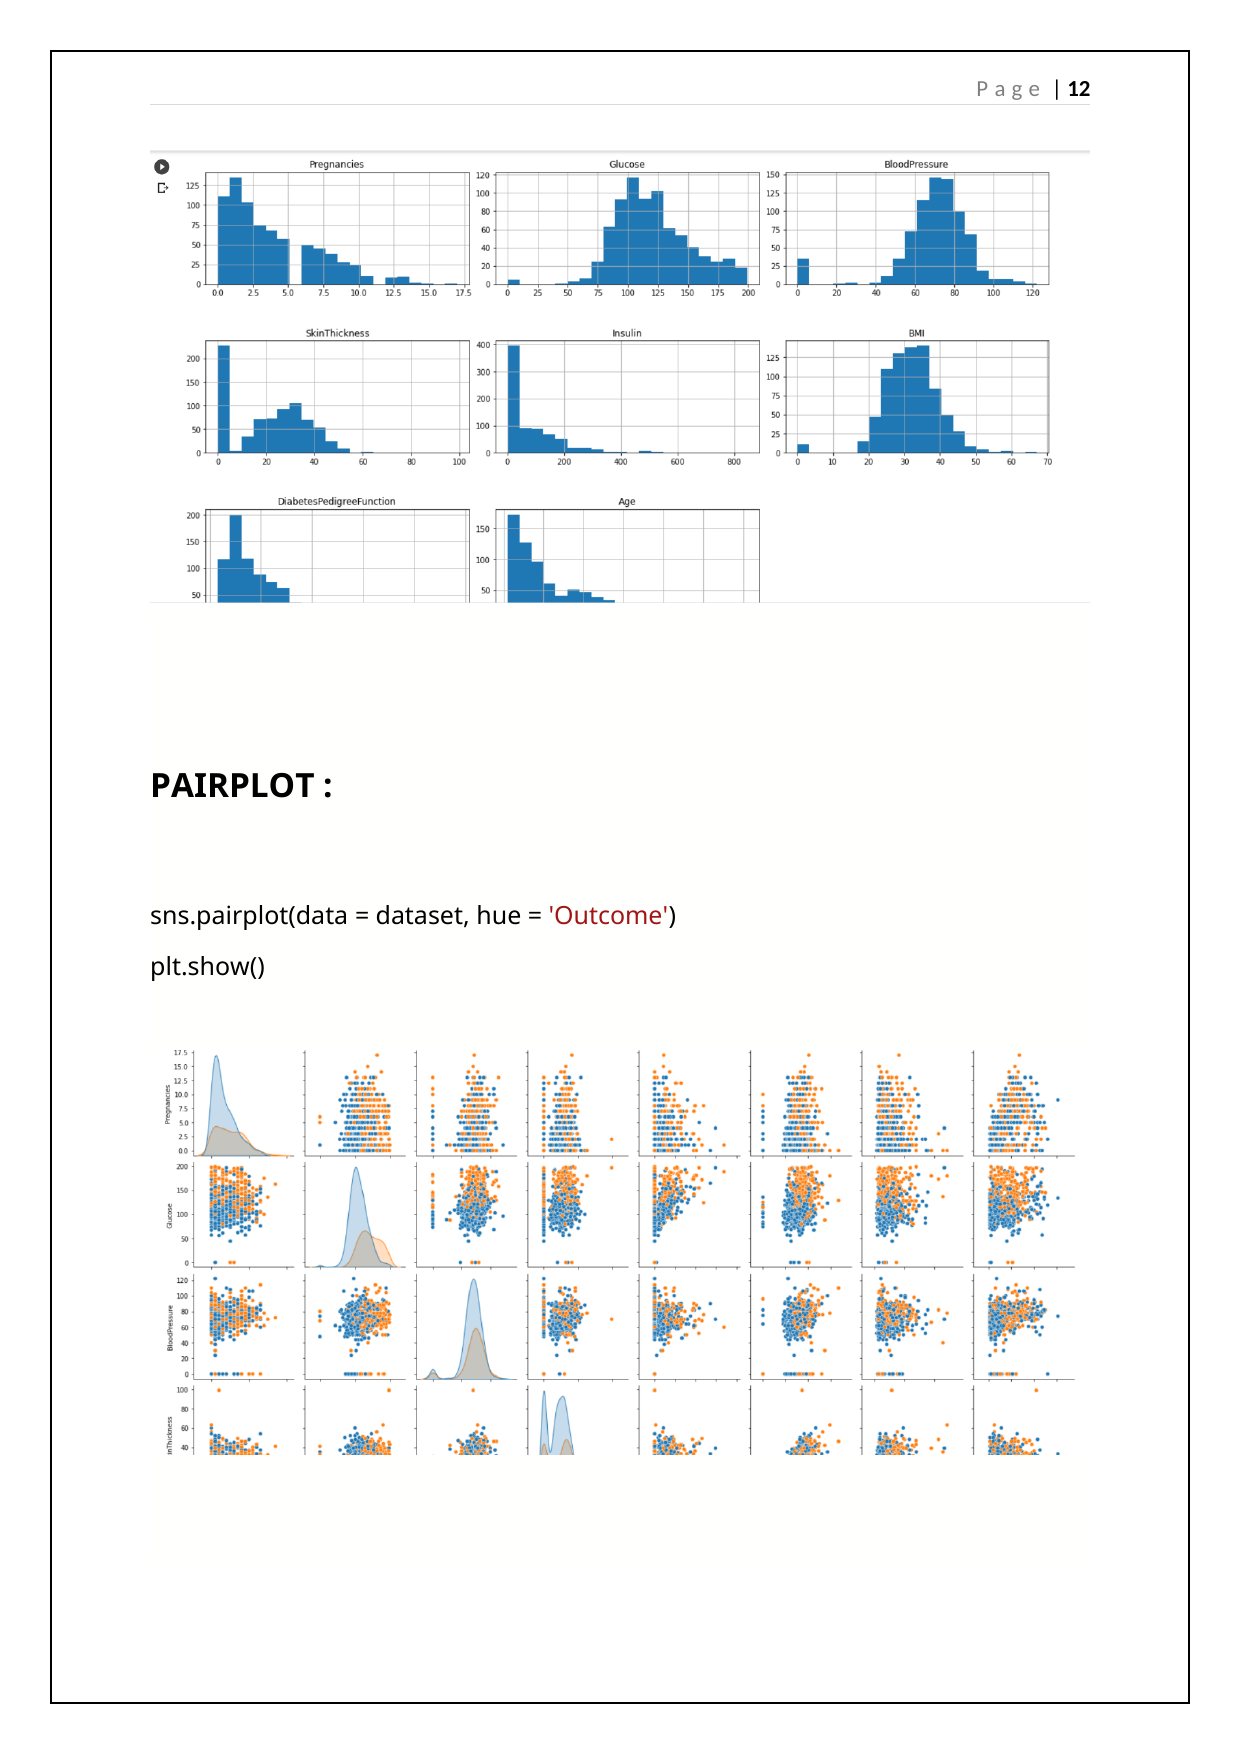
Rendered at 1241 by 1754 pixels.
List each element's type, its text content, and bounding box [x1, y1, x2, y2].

text sns.pairplot(data = dataset, hue = 'Outcome') [150, 898, 1090, 932]
text PAIRPLOT : [150, 761, 1090, 807]
picture [150, 150, 1090, 612]
text plt.show() [150, 949, 1090, 983]
picture [150, 1050, 1090, 1455]
